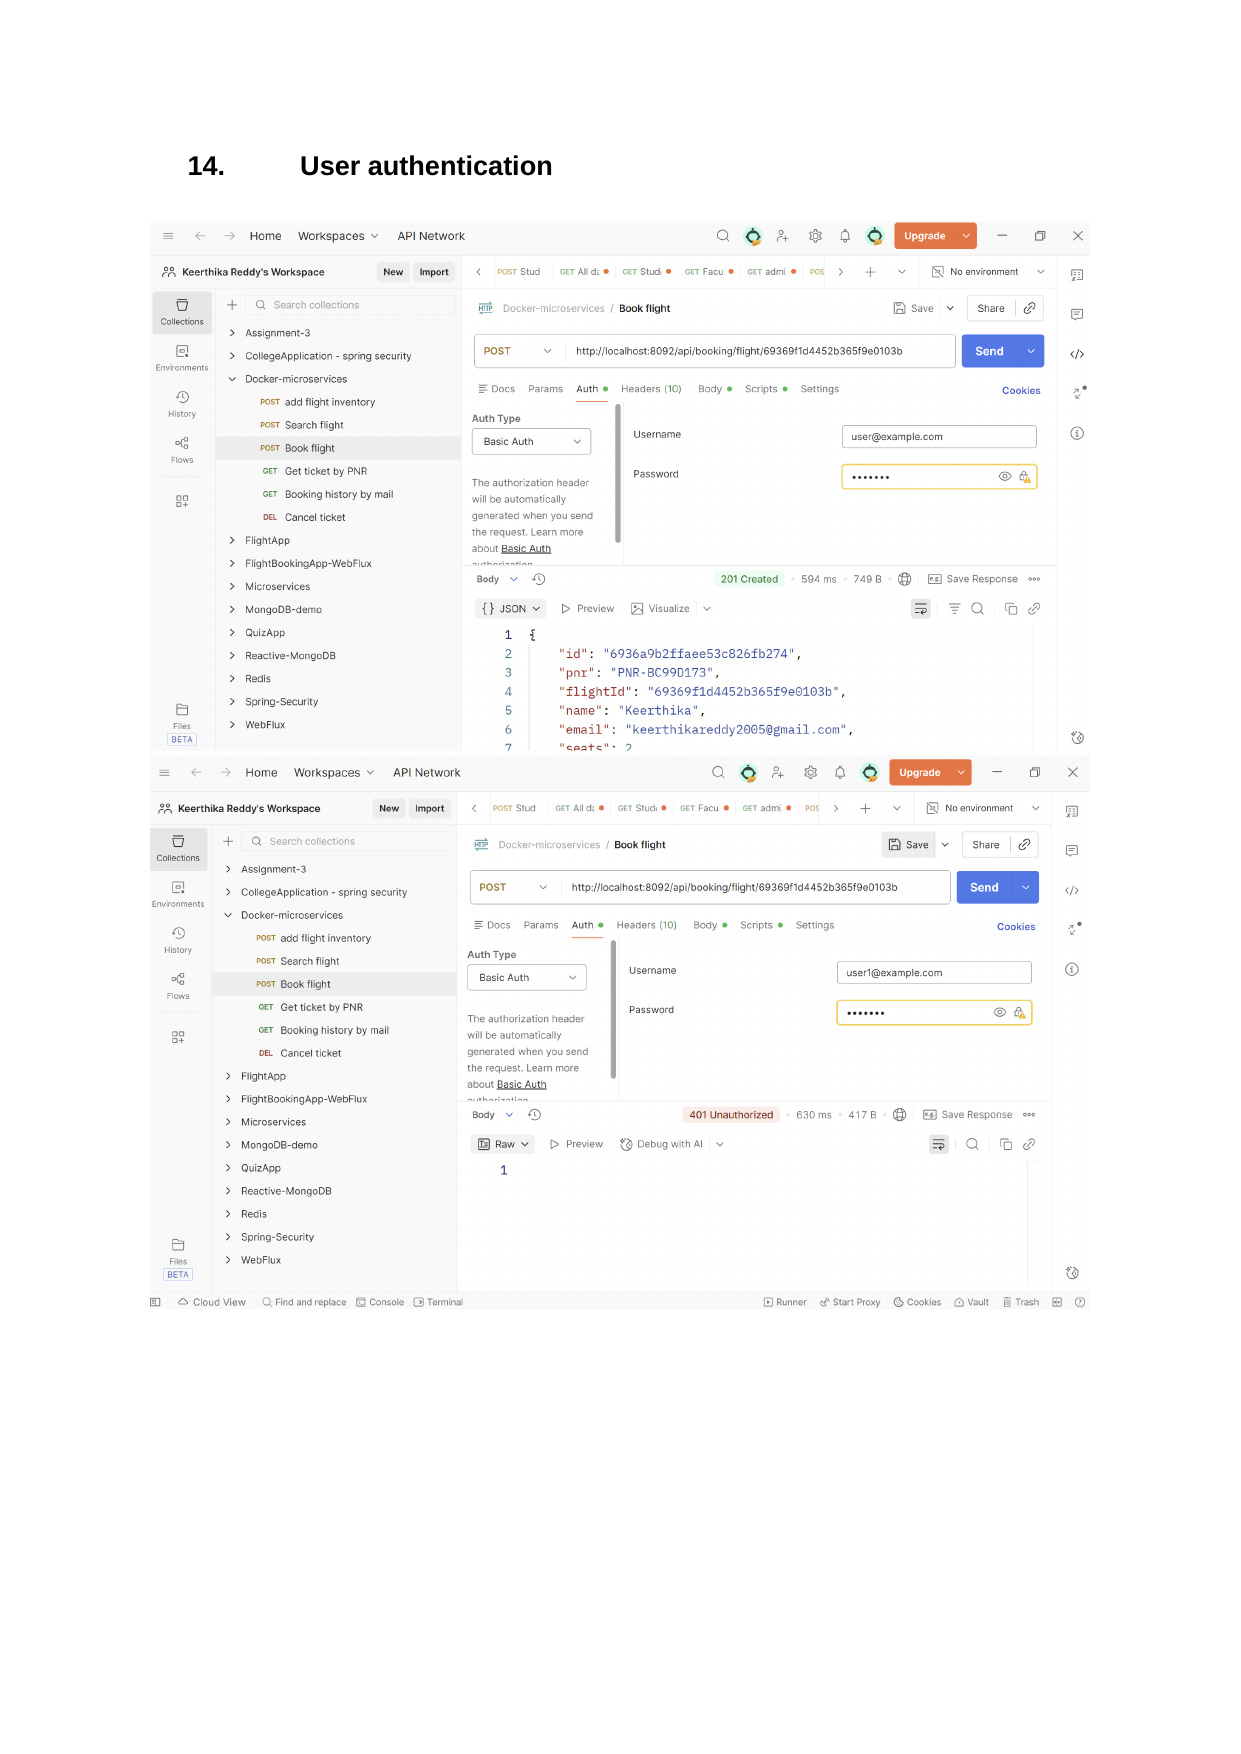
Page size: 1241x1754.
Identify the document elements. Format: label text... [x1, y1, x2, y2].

list User authentication [187, 150, 1090, 181]
picture [150, 755, 1091, 1309]
picture [150, 221, 1091, 751]
